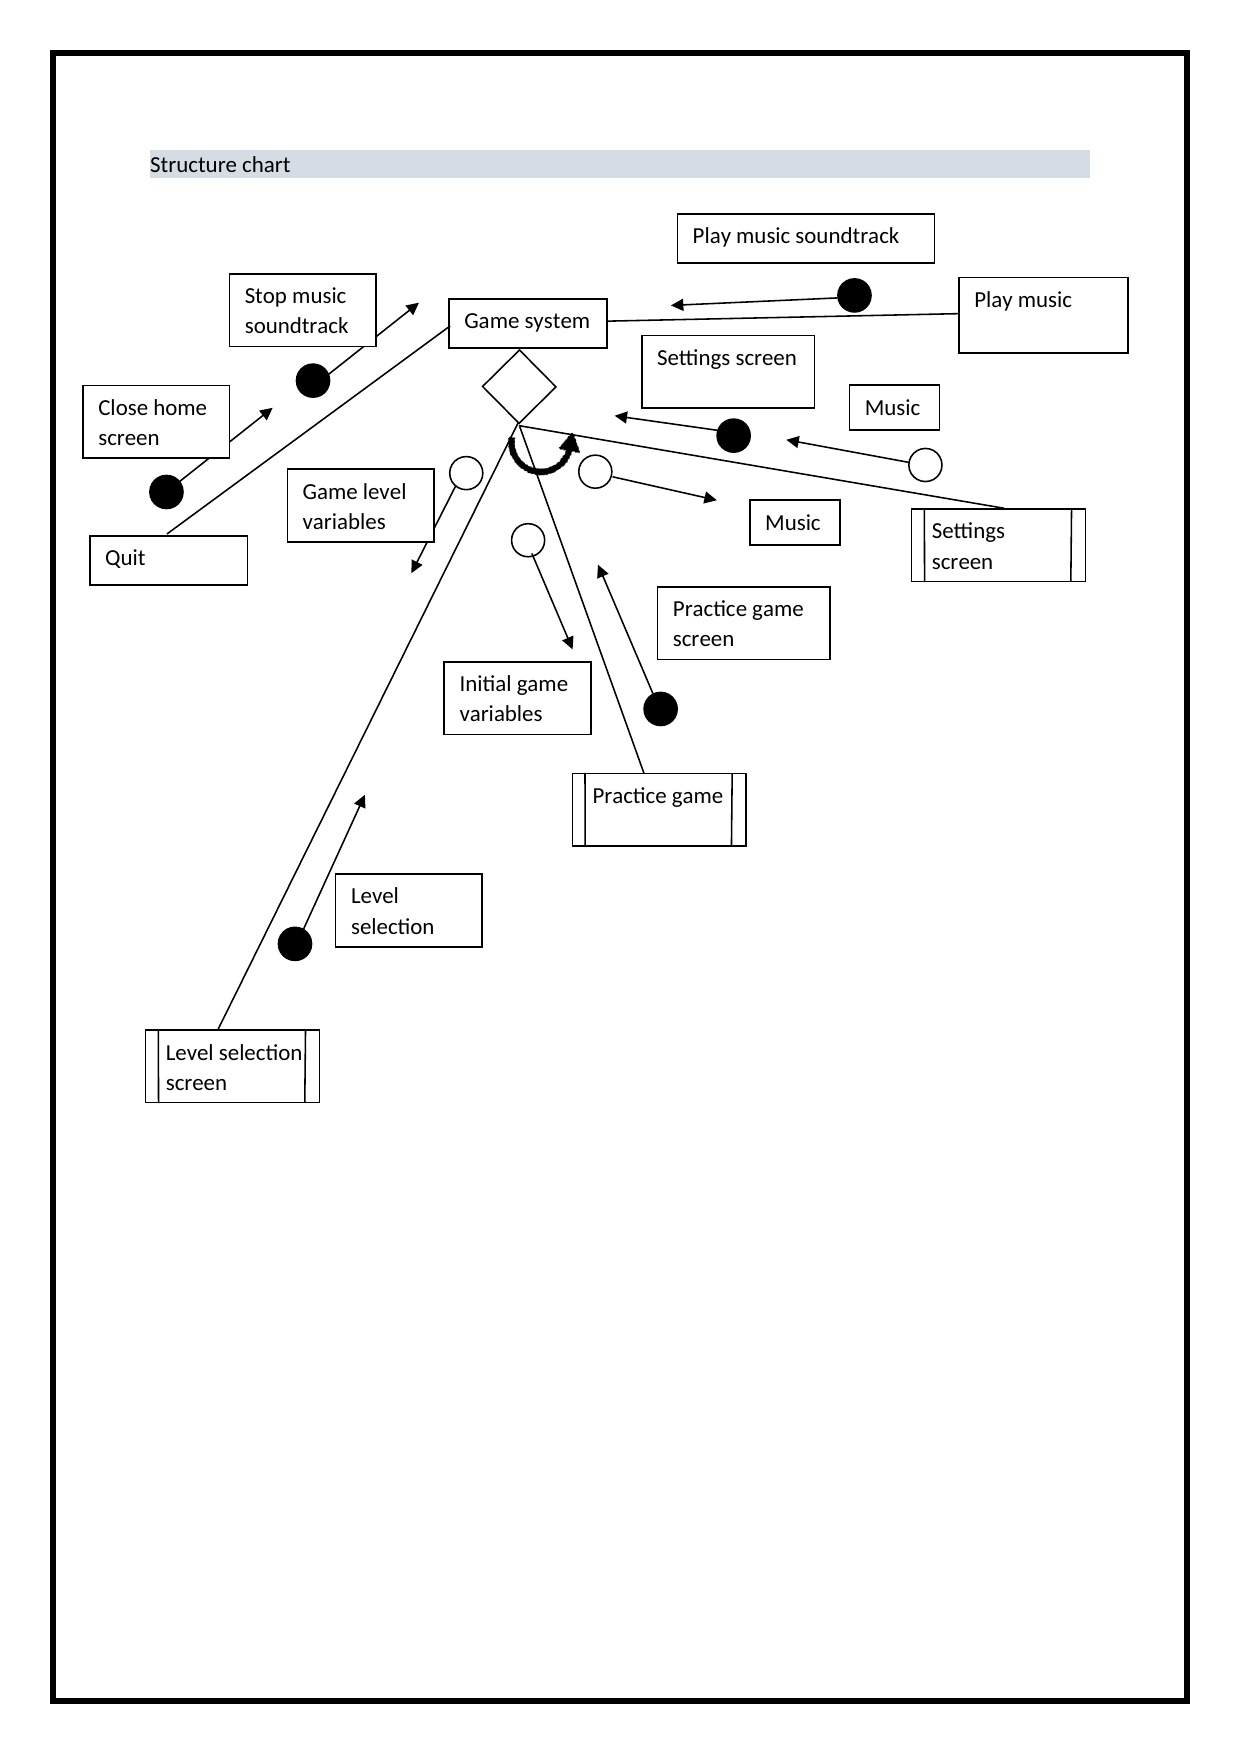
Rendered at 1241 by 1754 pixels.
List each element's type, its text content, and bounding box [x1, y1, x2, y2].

text Structure chart [150, 150, 1090, 178]
picture [520, 413, 584, 435]
picture [509, 420, 516, 437]
picture [501, 427, 540, 488]
picture [522, 428, 582, 493]
